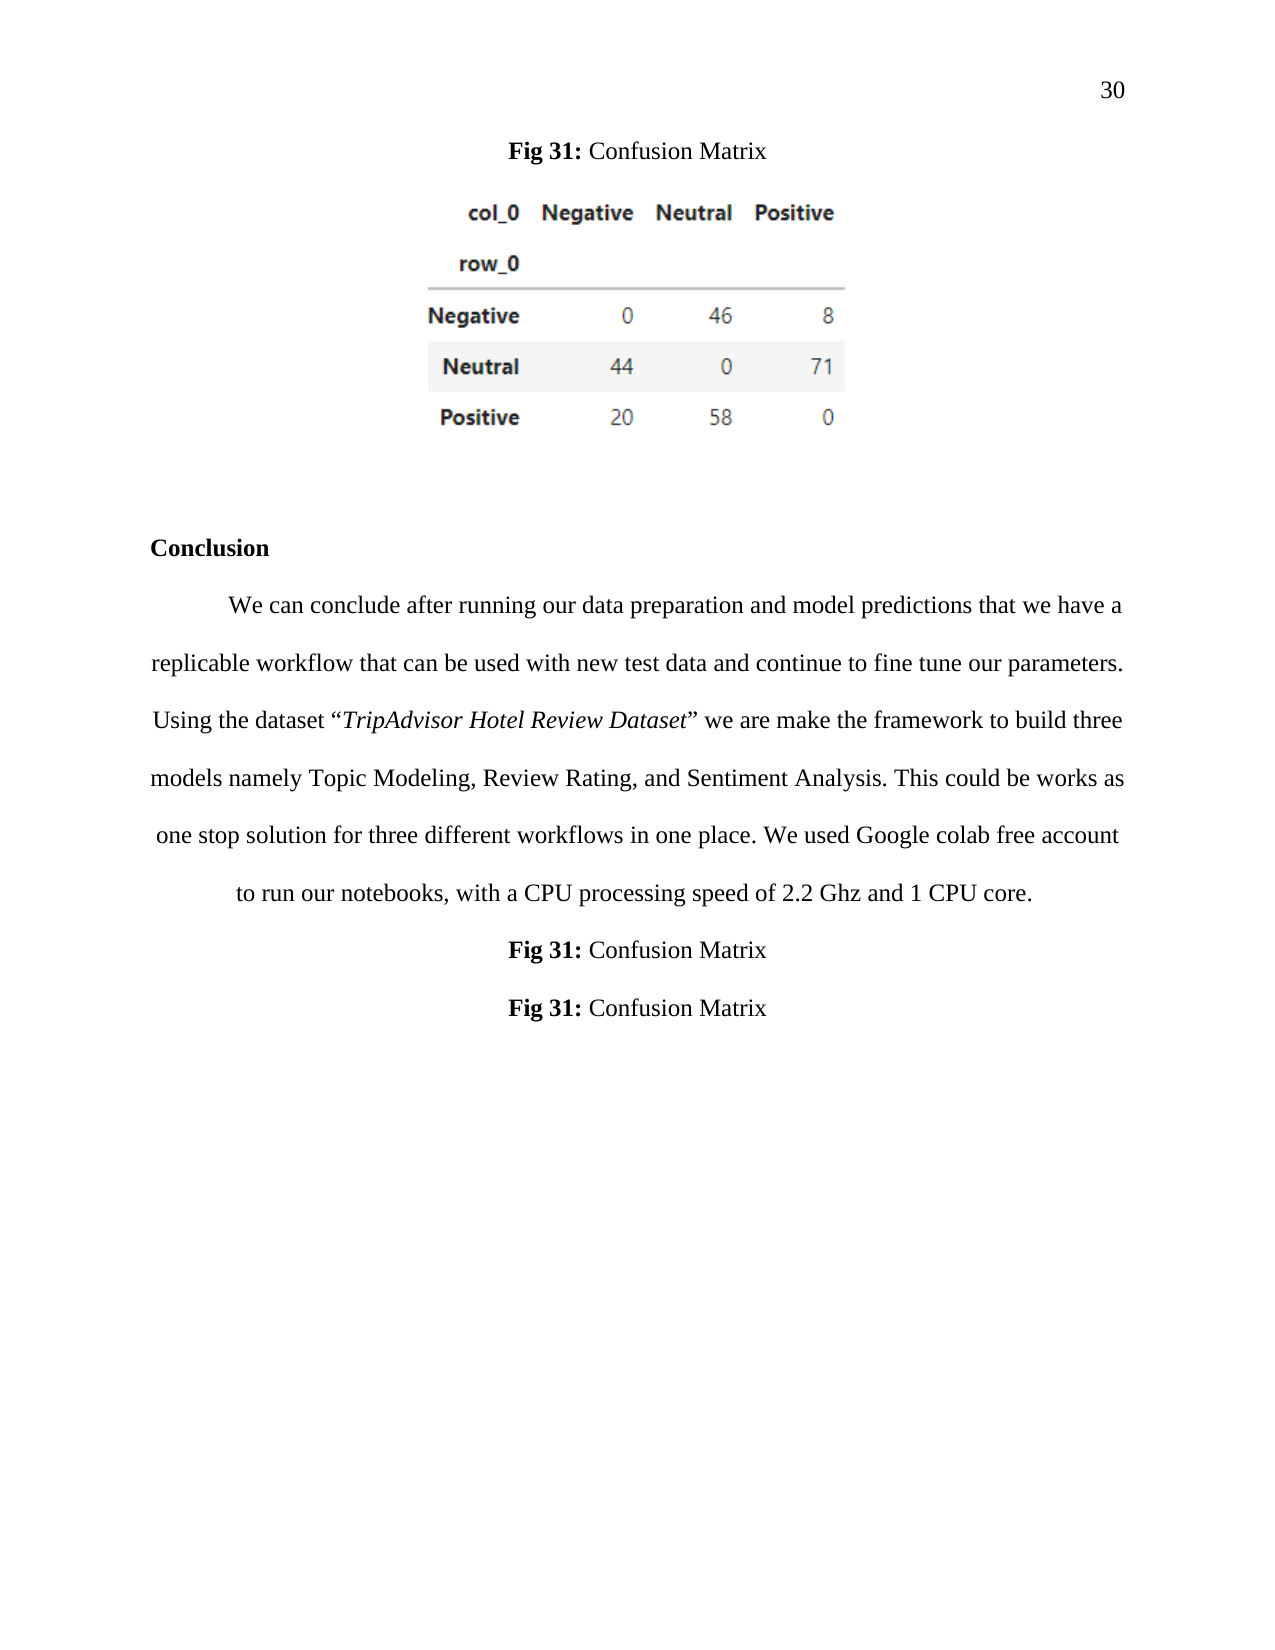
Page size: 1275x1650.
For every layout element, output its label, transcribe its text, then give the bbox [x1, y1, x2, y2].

text Fig 31: Confusion Matrix [150, 993, 1125, 1022]
text We can conclude after running our data preparation and model predictions that we have a replicable workflow that can be used with new test data and continue to fine tune our parameters. Using the dataset “TripAdvisor Hotel Review Dataset” we are make the framework to build three models namely Topic Modeling, Review Rating, and Sentiment Analysis. This could be works as one stop solution for three different workflows in one place. We used Google colab free account to run our notebooks, with a CPU processing speed of 2.2 Ghz and 1 CPU core. Fig 31: Confusion Matrix [150, 590, 1125, 964]
text Conclusion [150, 533, 1125, 562]
picture [427, 193, 848, 447]
text Fig 31: Confusion Matrix [150, 136, 1125, 165]
